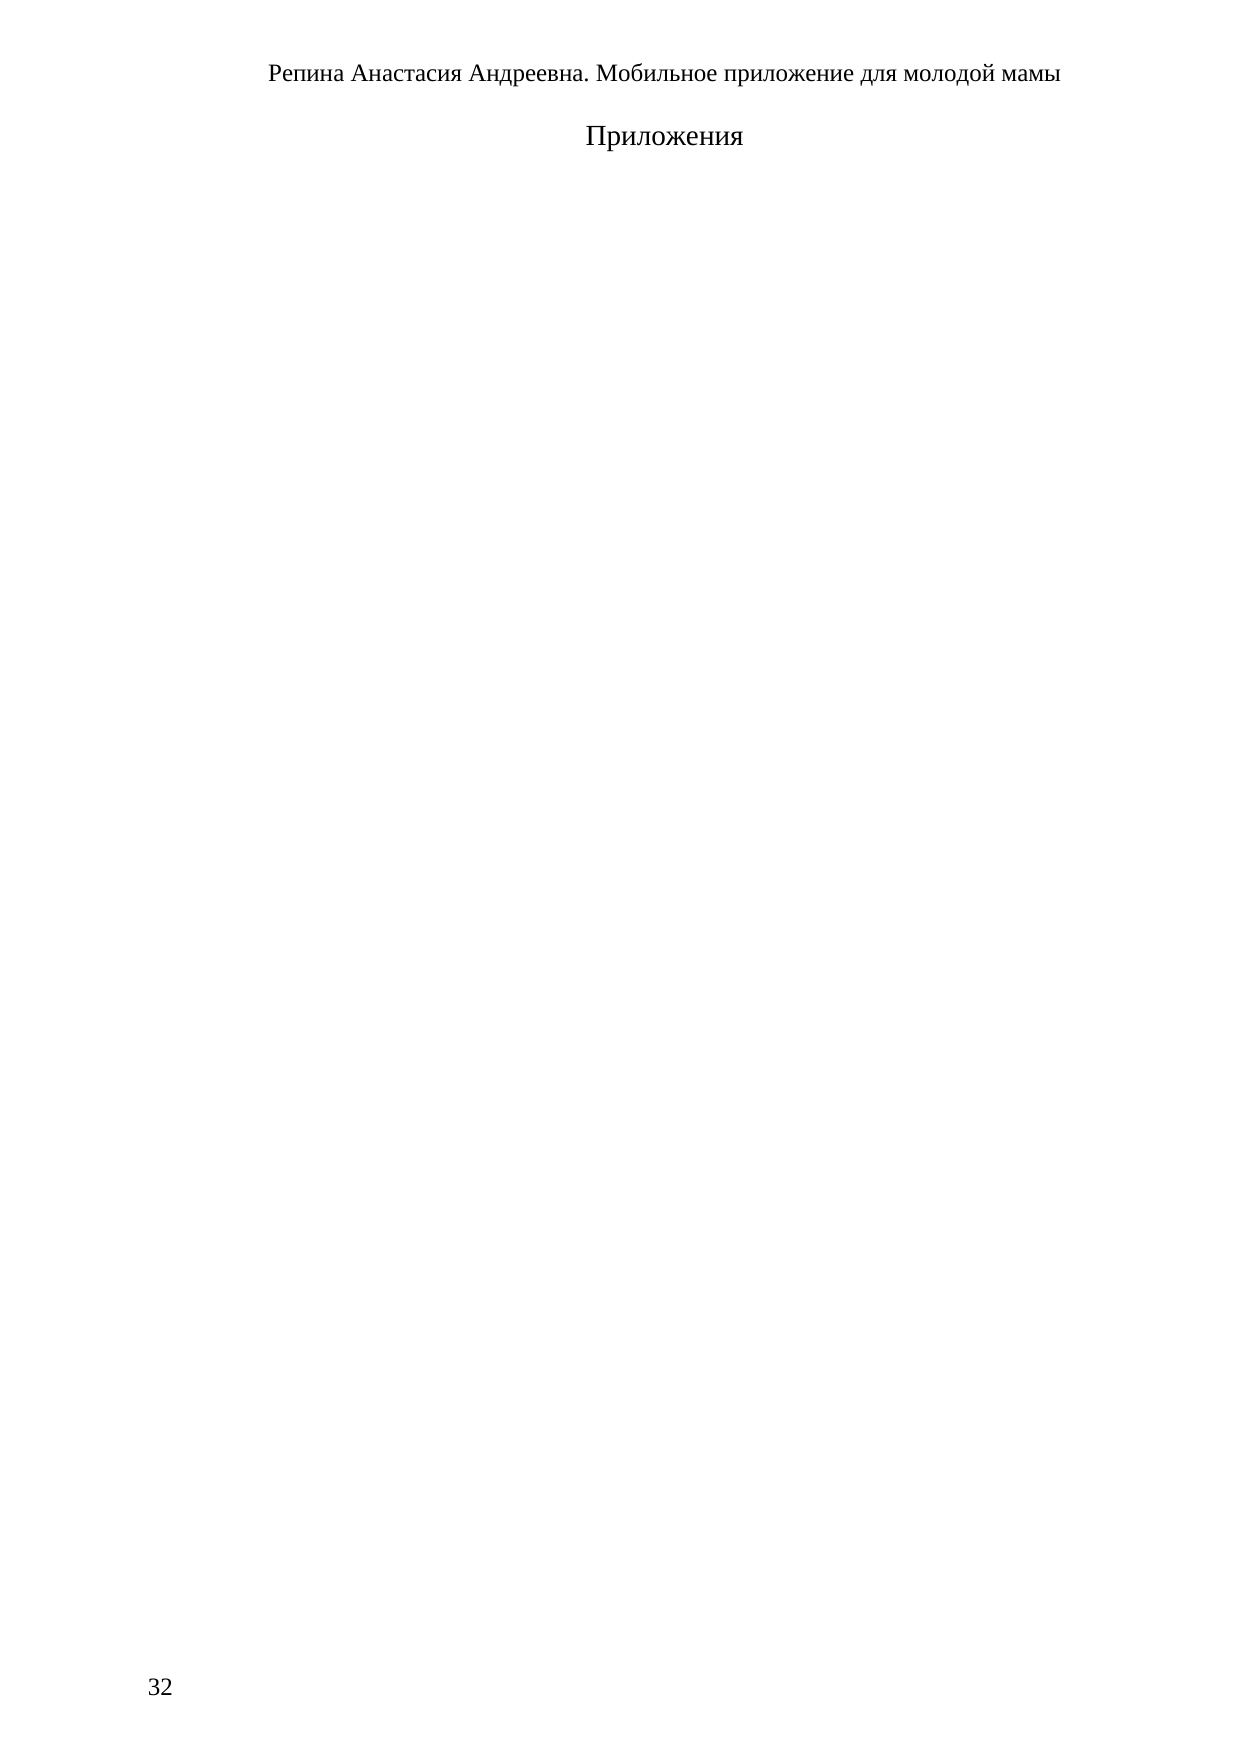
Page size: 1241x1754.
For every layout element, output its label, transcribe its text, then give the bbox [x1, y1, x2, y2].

subtitle Приложения [148, 118, 1181, 152]
